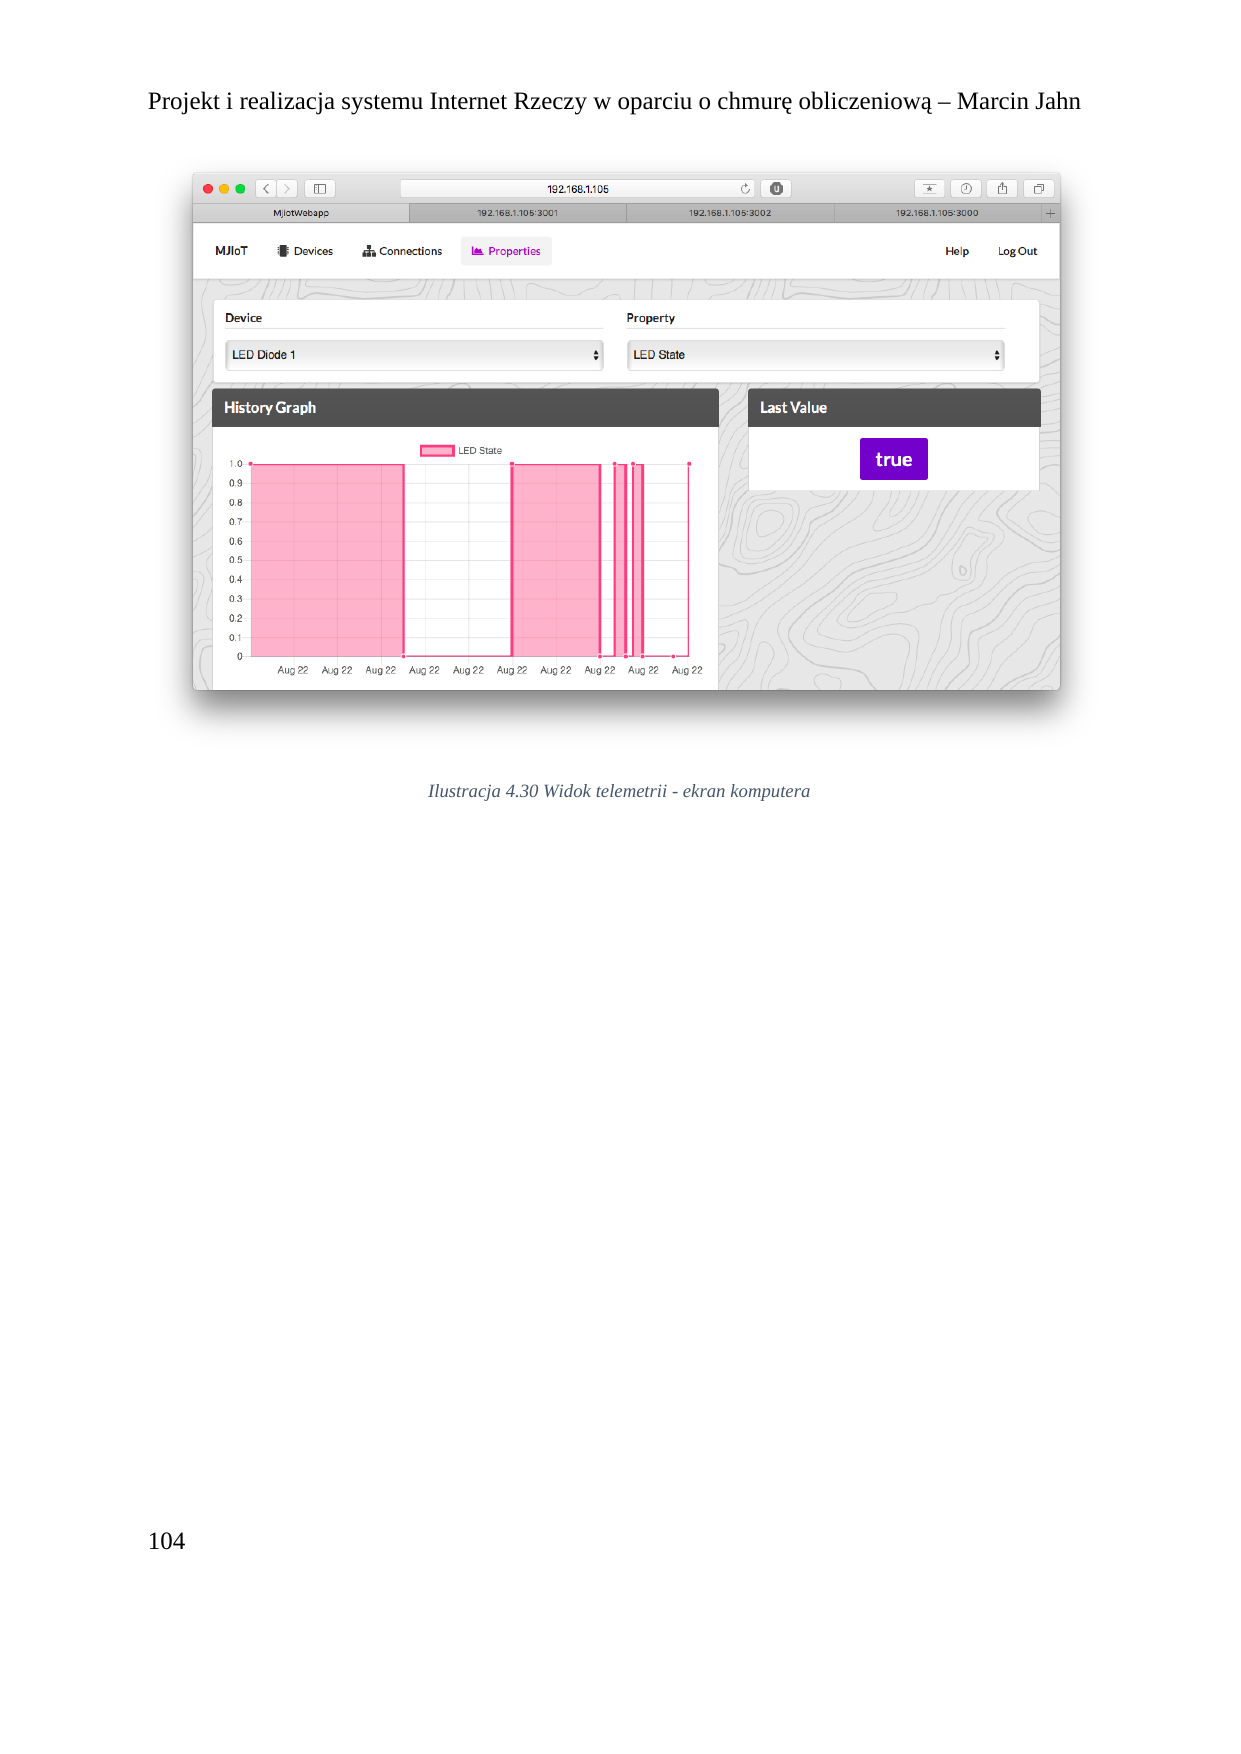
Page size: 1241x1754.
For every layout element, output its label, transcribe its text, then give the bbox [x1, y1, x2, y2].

picture [147, 147, 1105, 754]
